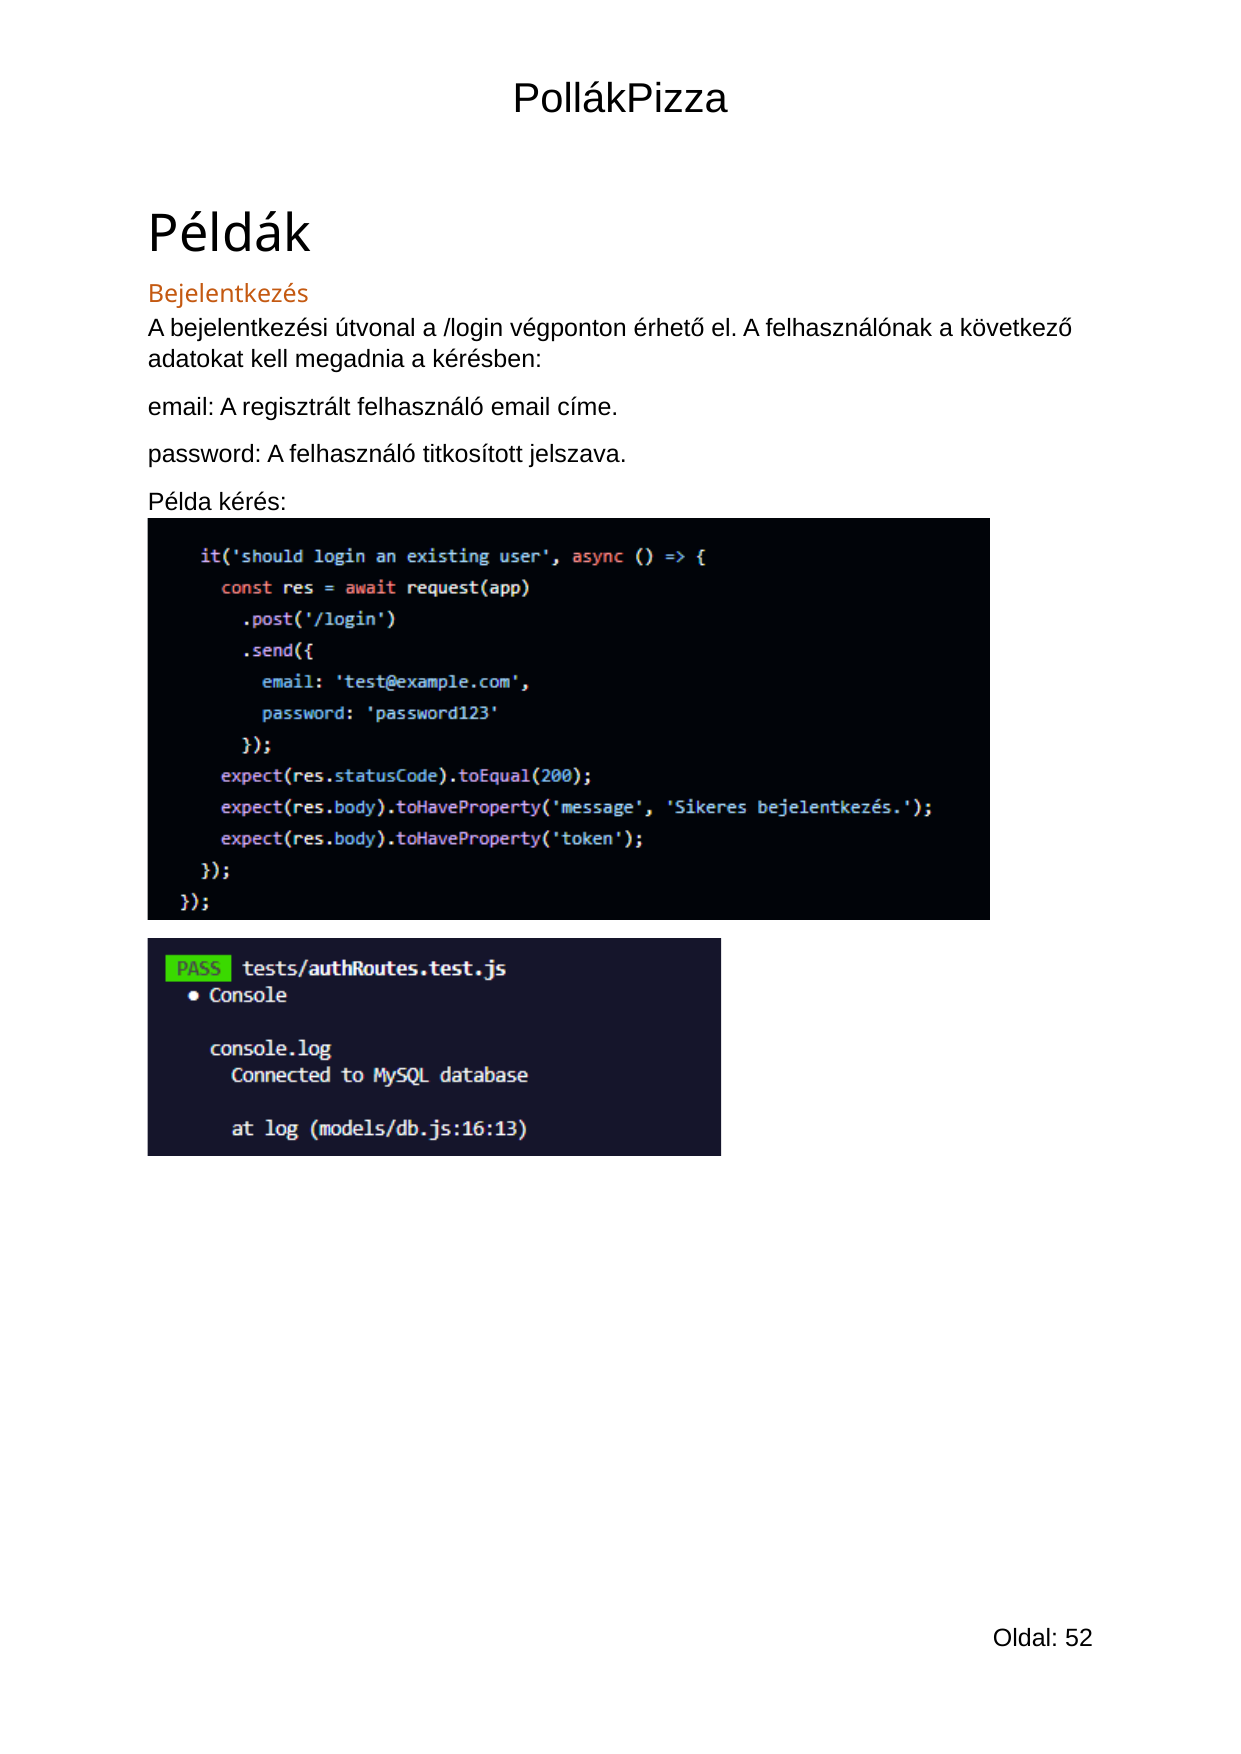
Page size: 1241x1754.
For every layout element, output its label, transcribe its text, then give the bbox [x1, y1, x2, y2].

subtitle Példák [148, 195, 1093, 266]
subtitle Bejelentkezés [148, 276, 1093, 310]
text password: A felhasználó titkosított jelszava. [148, 439, 1093, 468]
picture [147, 518, 990, 920]
picture [147, 938, 722, 1156]
text A bejelentkezési útvonal a /login végponton érhető el. A felhasználónak a következő adatokat kell megadnia a kérésben: [148, 313, 1093, 373]
text email: A regisztrált felhasználó email címe. [148, 392, 1093, 420]
